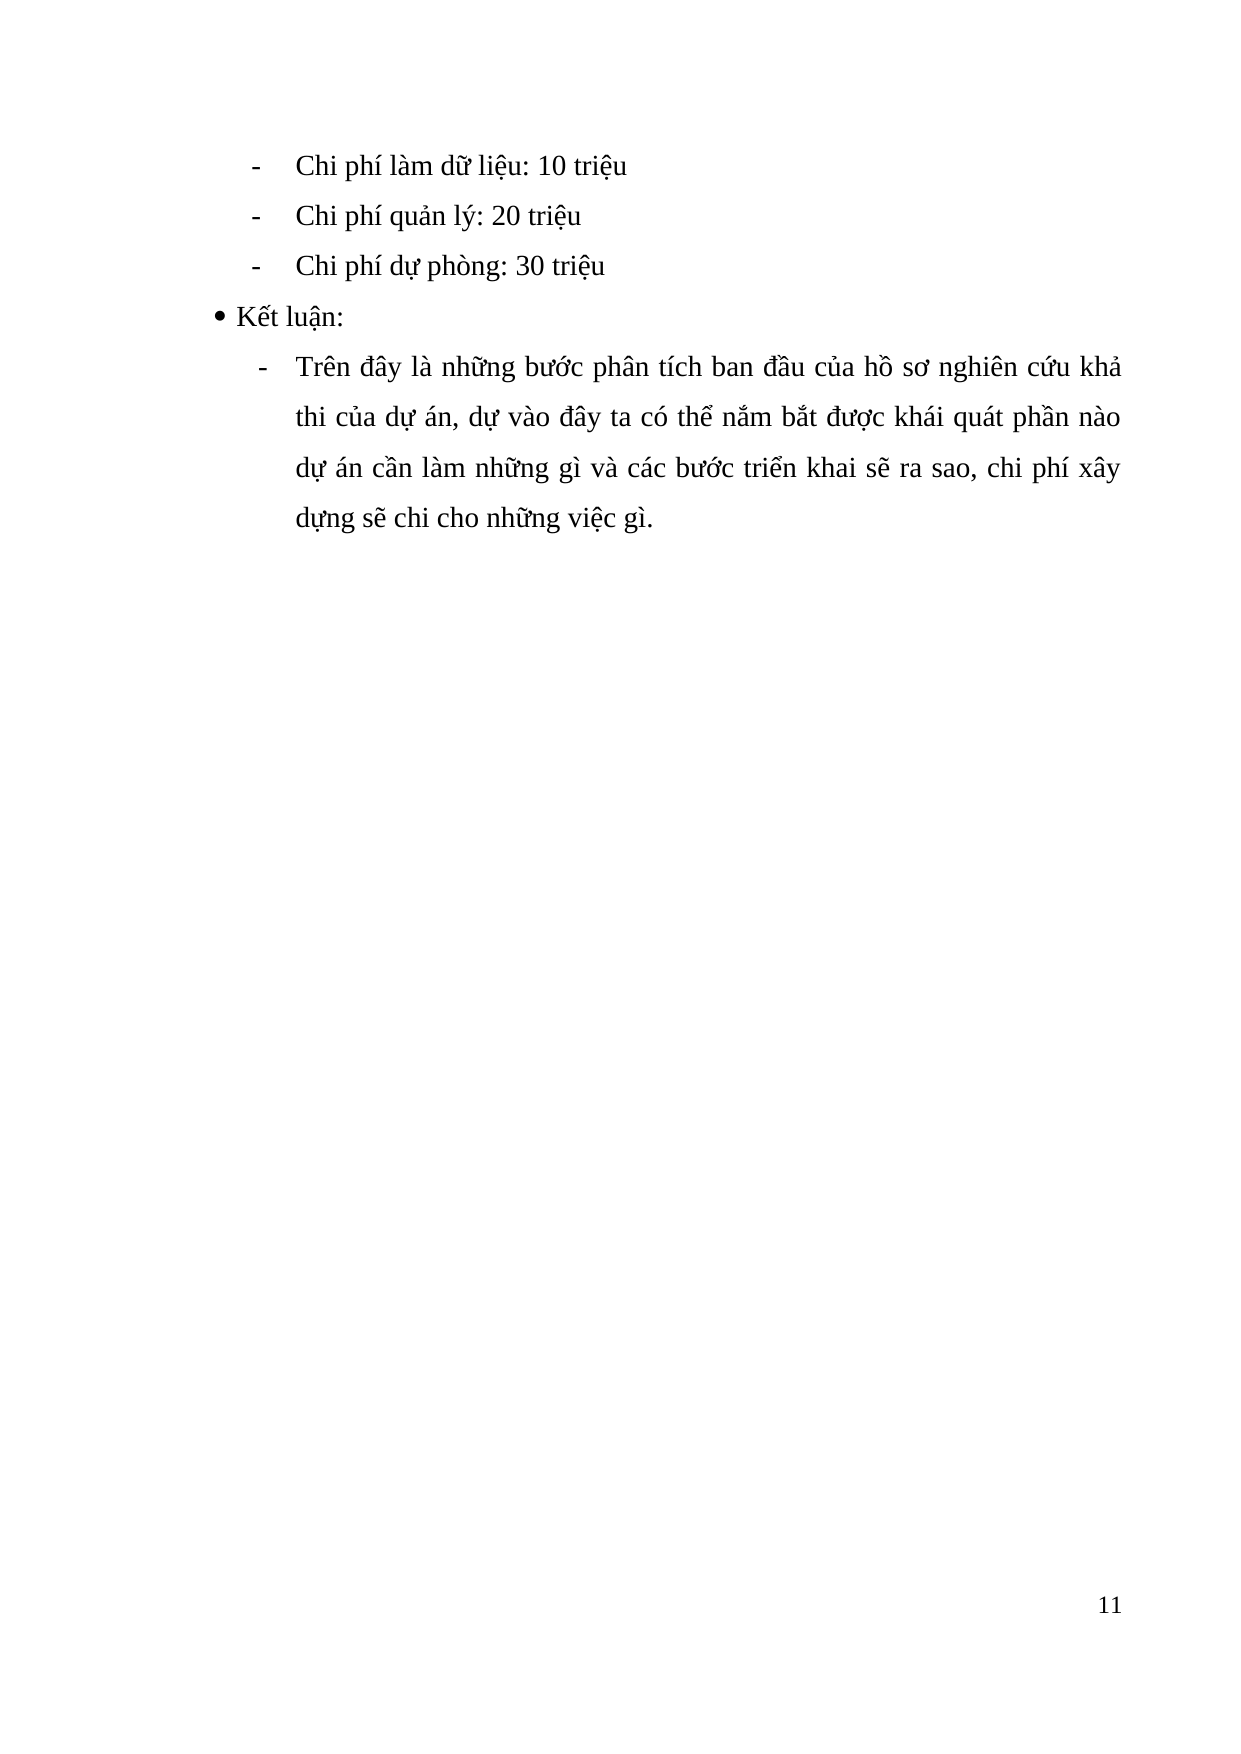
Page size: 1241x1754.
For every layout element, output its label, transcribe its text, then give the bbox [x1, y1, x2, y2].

list Kết luận: [215, 299, 1122, 332]
list Chi phí dự phòng: 30 triệu [251, 248, 1122, 282]
list Chi phí quản lý: 20 triệu [251, 198, 1122, 232]
list Trên đây là những bước phân tích ban đầu của hồ sơ nghiên cứu khả thi của dự án, dự vào đây ta có thể nắm bắt được khái quát phần nào dự án cần làm những gì và các bước triển khai sẽ ra sao, chi phí xây dựng sẽ chi cho những việc gì. [258, 349, 1122, 533]
list Chi phí làm dữ liệu: 10 triệu [251, 148, 1122, 181]
